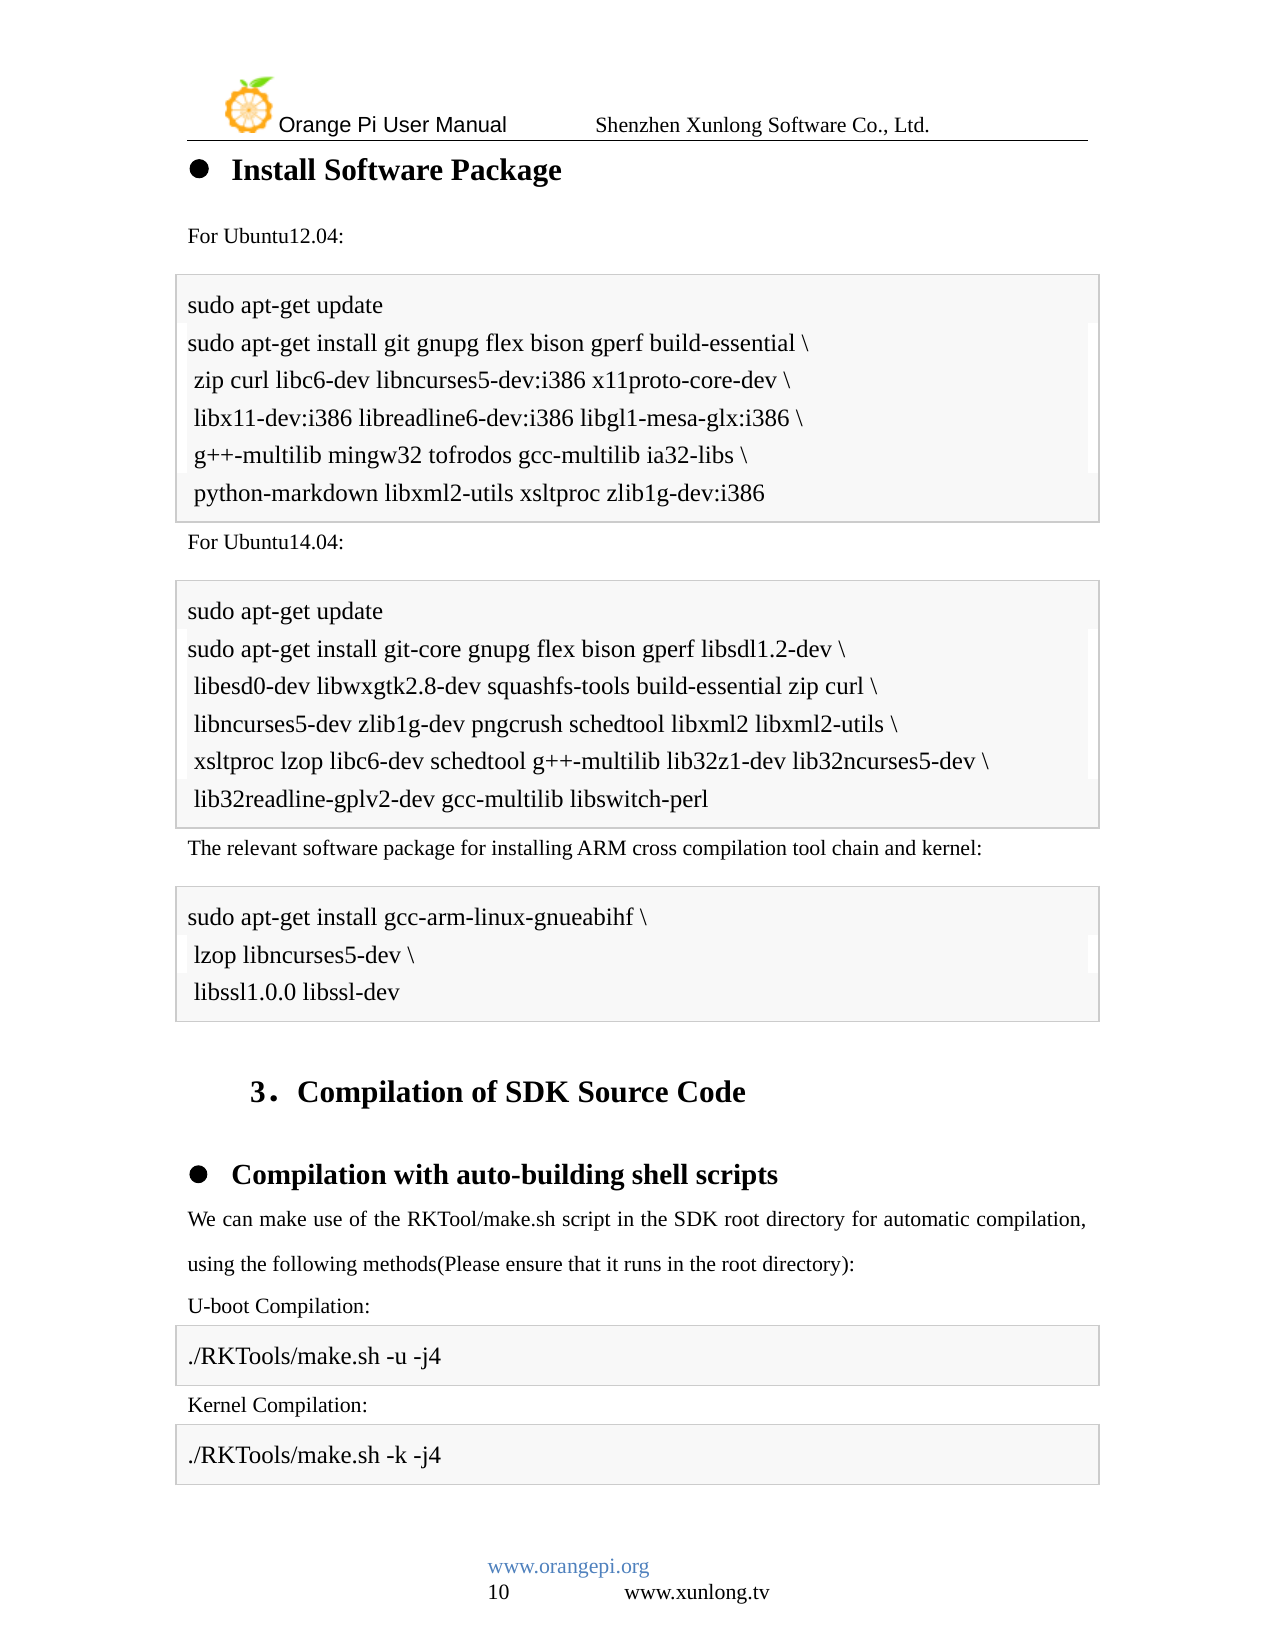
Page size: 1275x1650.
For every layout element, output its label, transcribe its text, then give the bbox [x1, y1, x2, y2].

text sudo apt-get install git-core gnupg flex bison gperf libsdl1.2-dev \ [187, 629, 1088, 667]
text sudo apt-get install git gnupg flex bison gperf build-essential \ [187, 323, 1088, 361]
text xsltproc lzop libc6-dev schedtool g++-multilib lib32z1-dev lib32ncurses5-dev \ [187, 742, 1088, 767]
text libncurses5-dev zlib1g-dev pngcrush schedtool libxml2 libxml2-utils \ [187, 704, 1088, 742]
text python-markdown libxml2-utils xsltproc zlib1g-dev:i386 [177, 461, 1098, 521]
text libssl1.0.0 libssl-dev [177, 961, 1098, 1021]
text For Ubuntu14.04: [187, 523, 1088, 560]
list Compilation with auto-building shell scripts [187, 1156, 1088, 1193]
text libesd0-dev libwxgtk2.8-dev squashfs-tools build-essential zip curl \ [187, 667, 1088, 704]
text ./RKTools/make.sh -u -j4 [177, 1326, 1098, 1385]
text lzop libncurses5-dev \ [187, 935, 1088, 961]
text sudo apt-get update [177, 581, 1098, 629]
text libx11-dev:i386 libreadline6-dev:i386 libgl1-mesa-glx:i386 \ [187, 398, 1088, 436]
text The relevant software package for installing ARM cross compilation tool chain and kernel: [187, 829, 1088, 866]
picture [224, 75, 279, 133]
list Kernel Compilation: [187, 1386, 1088, 1424]
list Install Software Package [187, 150, 1088, 187]
text sudo apt-get update [177, 275, 1098, 323]
text ./RKTools/make.sh -k -j4 [177, 1425, 1098, 1484]
text sudo apt-get install gcc-arm-linux-gnueabihf \ [177, 887, 1098, 935]
text g++-multilib mingw32 tofrodos gcc-multilib ia32-libs \ [187, 436, 1088, 461]
text For Ubuntu12.04: [187, 217, 1088, 254]
text zip curl libc6-dev libncurses5-dev:i386 x11proto-core-dev \ [187, 361, 1088, 398]
subtitle Compilation of SDK Source Code [187, 1051, 1088, 1126]
list U-boot Compilation: [187, 1287, 1088, 1325]
text lib32readline-gplv2-dev gcc-multilib libswitch-perl [177, 767, 1098, 827]
text We can make use of the RKTool/make.sh script in the SDK root directory for automatic compilation, using the following methods(Please ensure that it runs in the root directory): [187, 1200, 1088, 1282]
